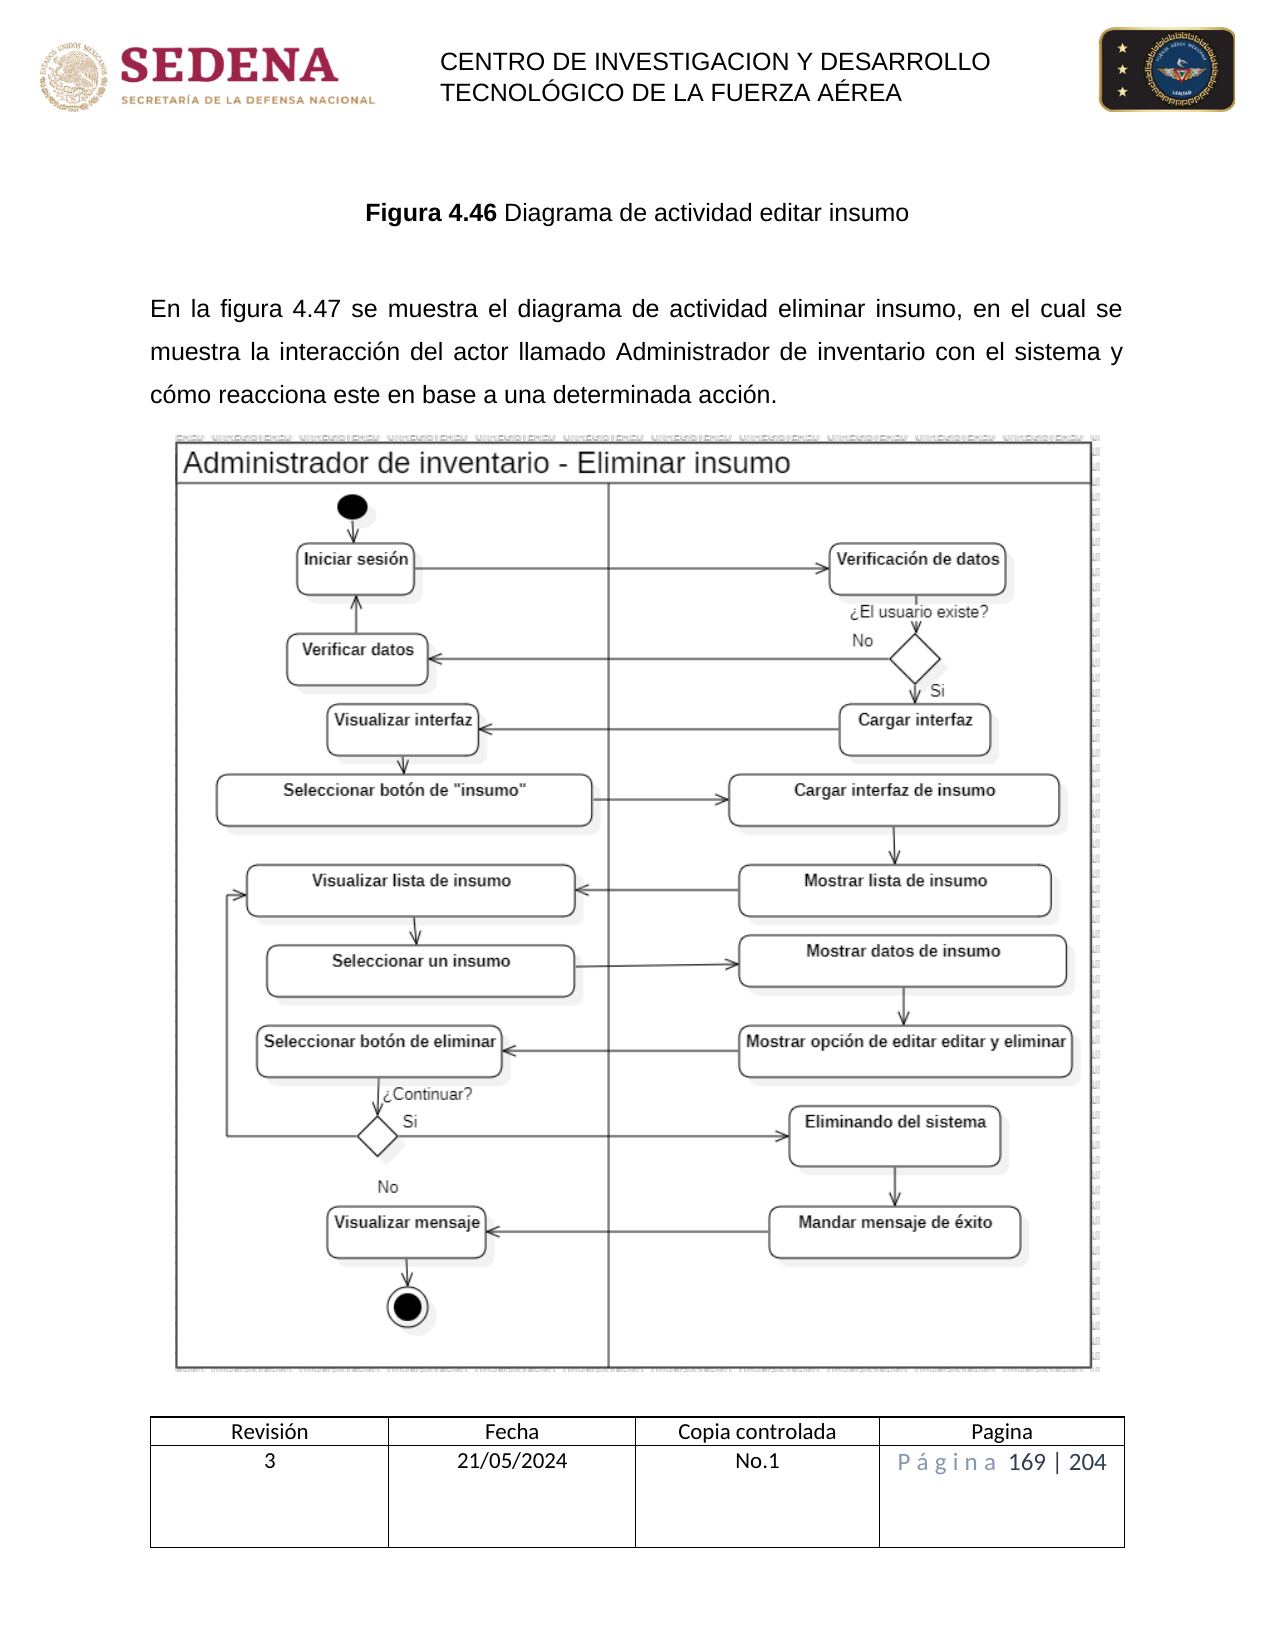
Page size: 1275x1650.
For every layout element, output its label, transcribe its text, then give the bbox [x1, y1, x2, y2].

text Figura 4.46 Diagrama de actividad editar insumo [150, 198, 1125, 226]
text En la figura 4.47 se muestra el diagrama de actividad eliminar insumo, en el cual se muestra la interacción del actor llamado Administrador de inventario con el sistema y cómo reacciona este en base a una determinada acción. [150, 294, 1125, 409]
picture [175, 435, 1100, 1372]
picture [39, 27, 1236, 112]
